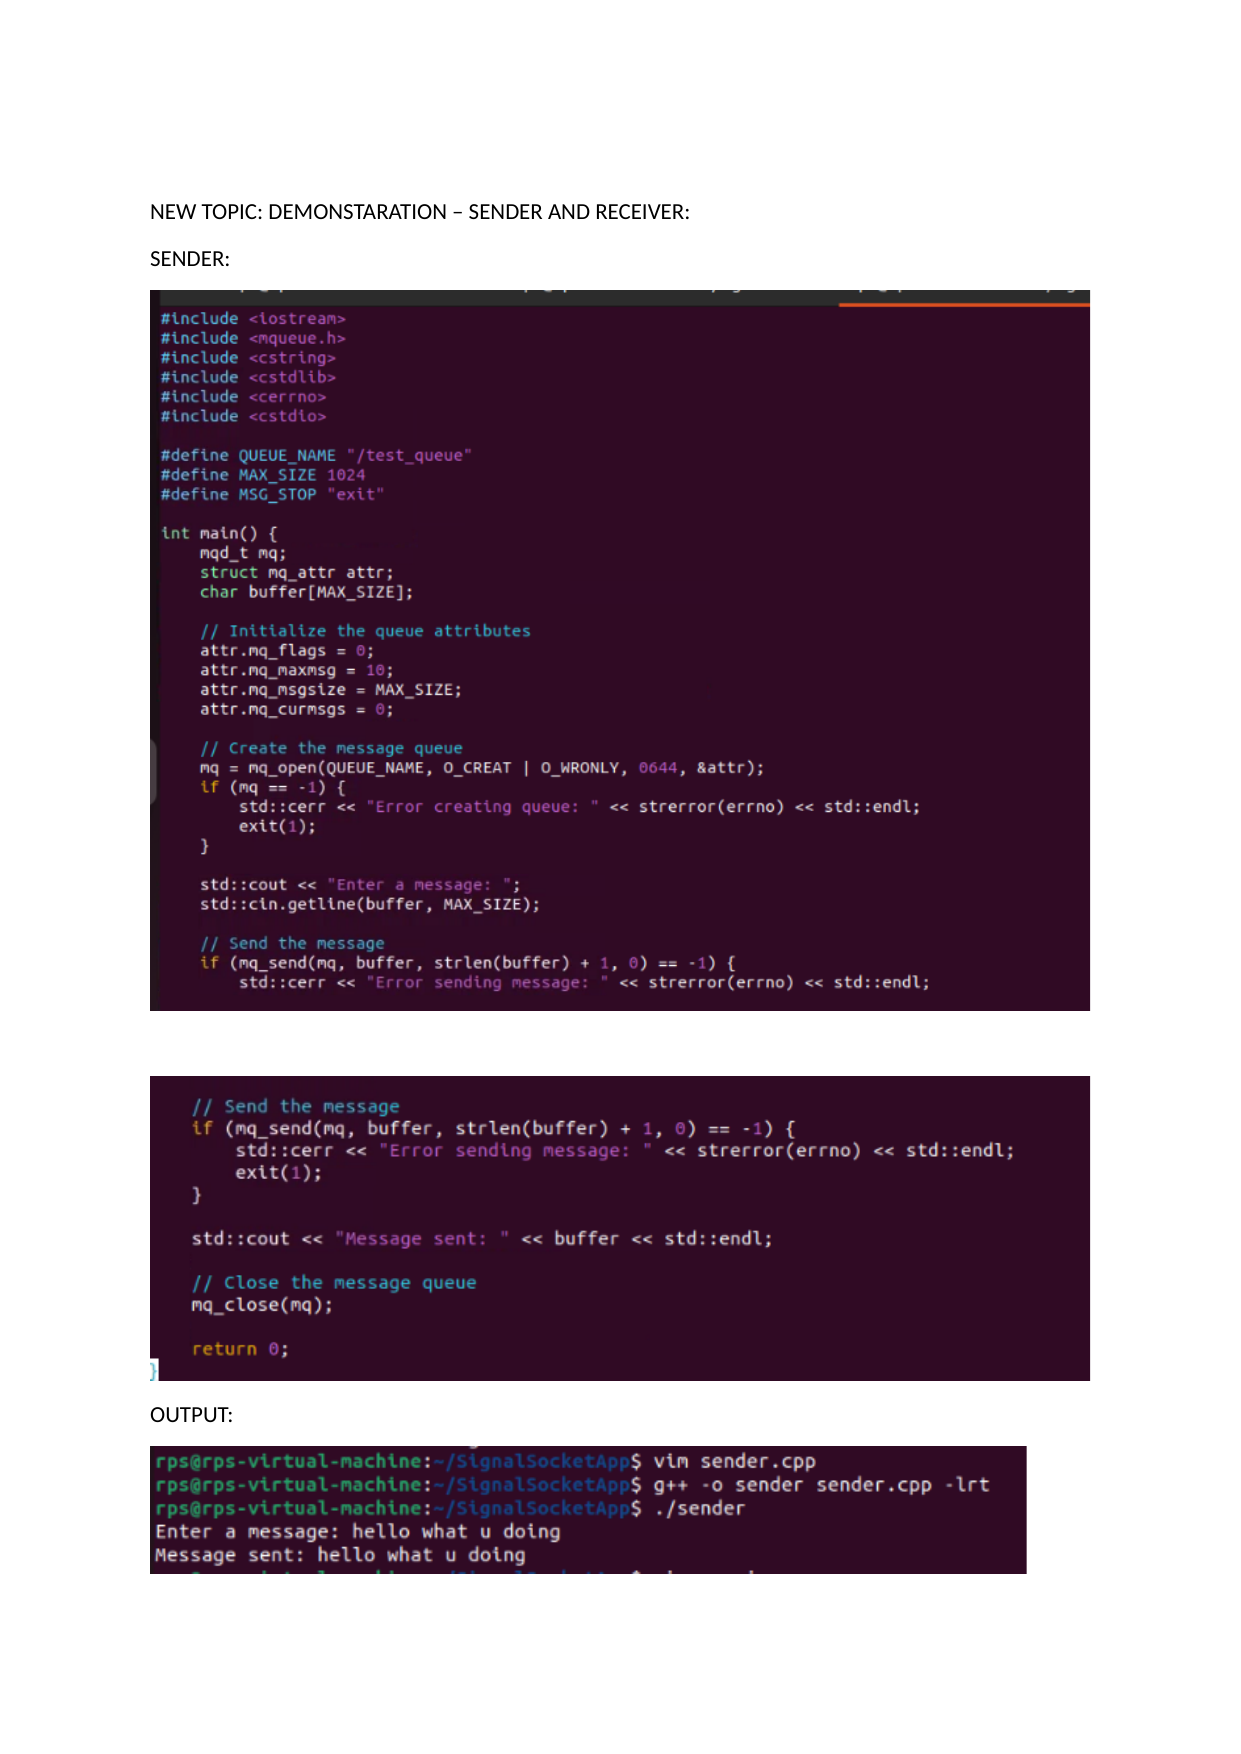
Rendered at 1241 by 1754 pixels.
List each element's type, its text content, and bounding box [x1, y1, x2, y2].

picture [150, 290, 1091, 1011]
picture [150, 1076, 1091, 1381]
text SENDER: [150, 244, 1090, 272]
text OUTPUT: [150, 1400, 1090, 1428]
text NEW TOPIC: DEMONSTARATION – SENDER AND RECEIVER: [150, 197, 1090, 225]
picture [150, 1446, 1027, 1574]
